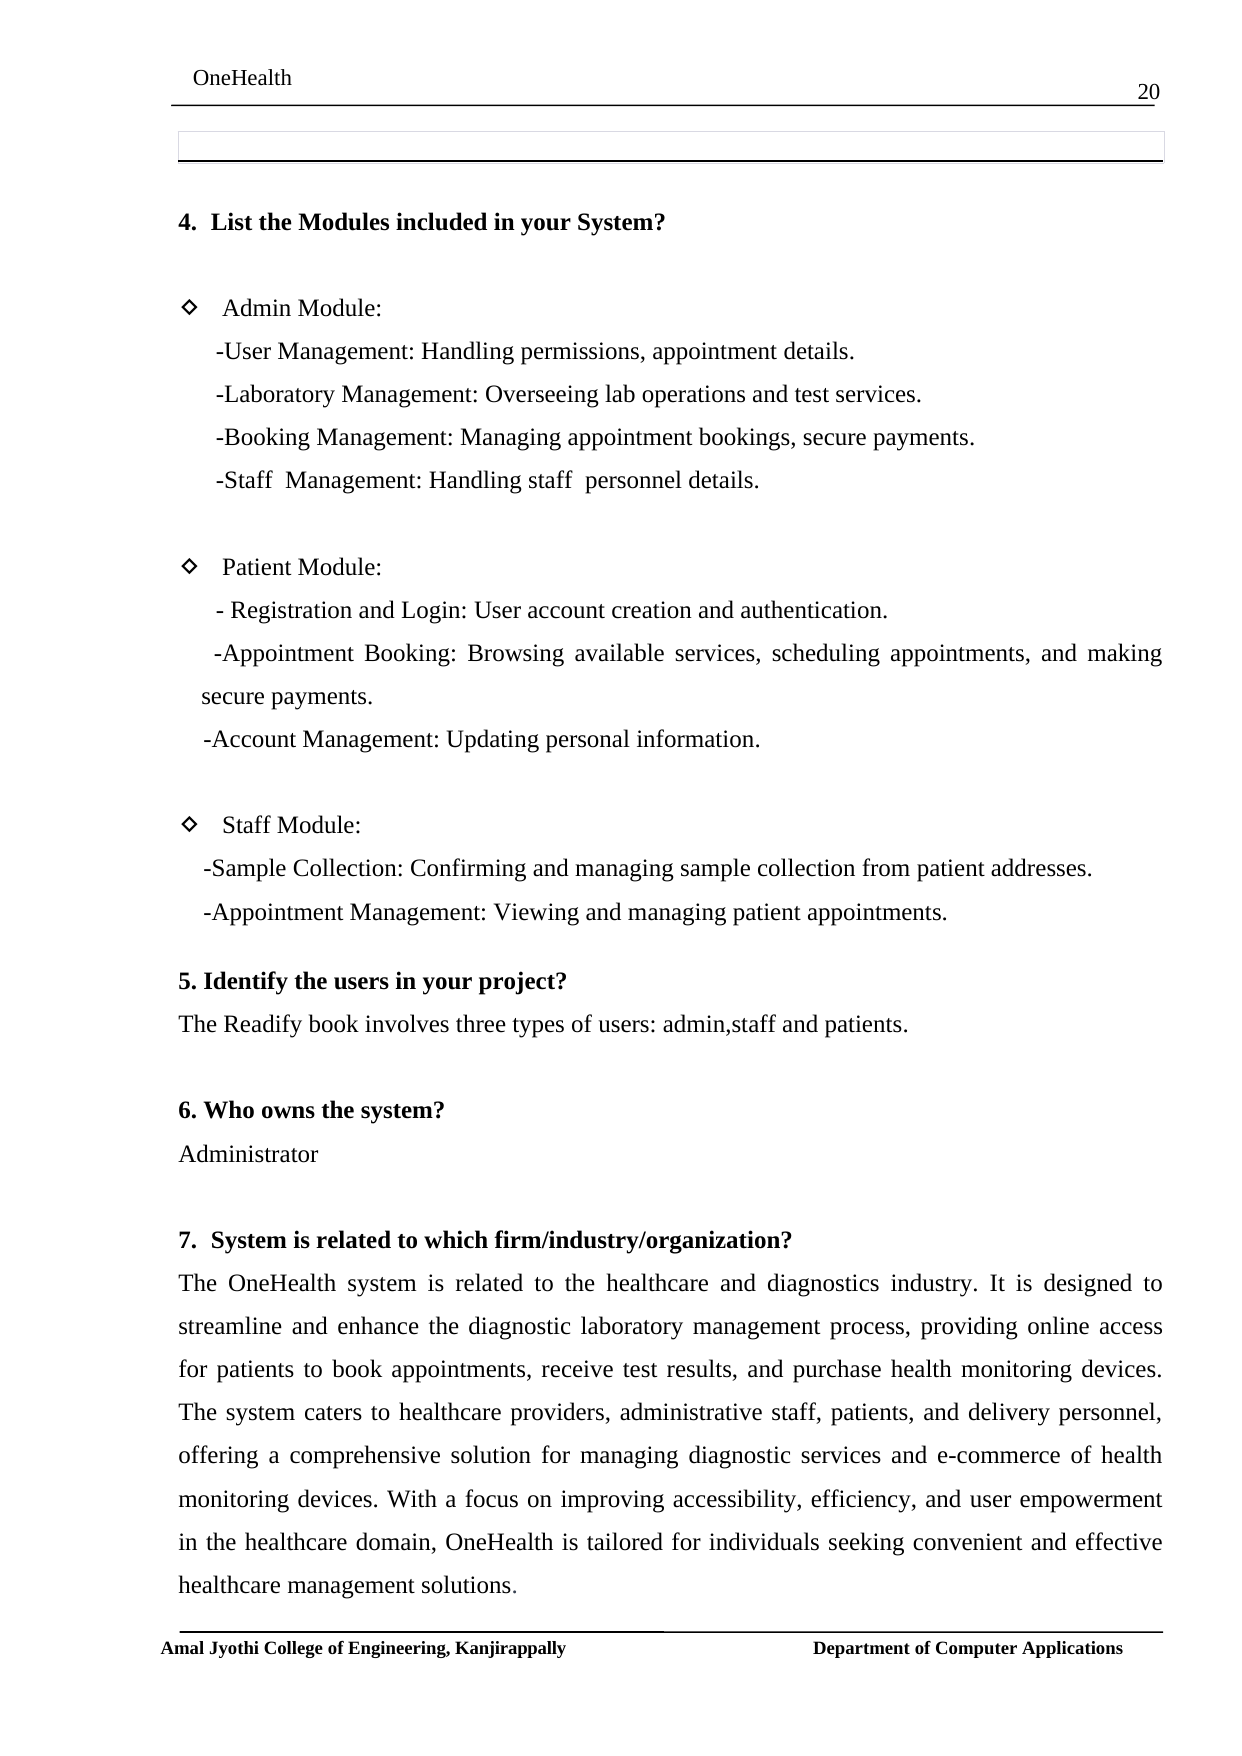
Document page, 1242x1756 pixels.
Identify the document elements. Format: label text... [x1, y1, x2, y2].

list -Appointment Booking: Browsing available services, scheduling appointments, and making secure payments. [201, 638, 1163, 710]
list -Appointment Management: Viewing and managing patient appointments. [178, 897, 1163, 925]
list Staff Module: [178, 810, 1163, 839]
list Admin Module: [178, 293, 1163, 322]
list - Registration and Login: User account creation and authentication. [178, 595, 1163, 623]
text Administrator [178, 1139, 1163, 1167]
list The OneHealth system is related to the healthcare and diagnostics industry. It is designed to streamline and enhance the diagnostic laboratory management process, providing online access for patients to book appointments, receive test results, and purchase health monitoring devices. The system caters to healthcare providers, administrative staff, patients, and delivery personnel, offering a comprehensive solution for managing diagnostic services and e-commerce of health monitoring devices. With a focus on improving accessibility, efficiency, and user empowerment in the healthcare domain, OneHealth is tailored for individuals seeking convenient and effective healthcare management solutions. [178, 1268, 1163, 1599]
list -Laboratory Management: Overseeing lab operations and test services. [178, 379, 1163, 408]
text The Readify book involves three types of users: admin,staff and patients. [178, 1009, 1163, 1038]
list -Account Management: Updating personal information. [178, 724, 1163, 753]
list Patient Module: [178, 552, 1163, 580]
list -Staff Management: Handling staff personnel details. [178, 465, 1163, 494]
text 5. Identify the users in your project? [178, 966, 1163, 995]
list List the Modules included in your System? [178, 207, 1163, 235]
list -Booking Management: Managing appointment bookings, secure payments. [178, 422, 1163, 451]
list -User Management: Handling permissions, appointment details. [178, 336, 1163, 365]
list -Sample Collection: Confirming and managing sample collection from patient addresses. [178, 853, 1163, 882]
list System is related to which firm/industry/organization? [178, 1225, 1163, 1254]
text 6. Who owns the system? [178, 1096, 1163, 1124]
